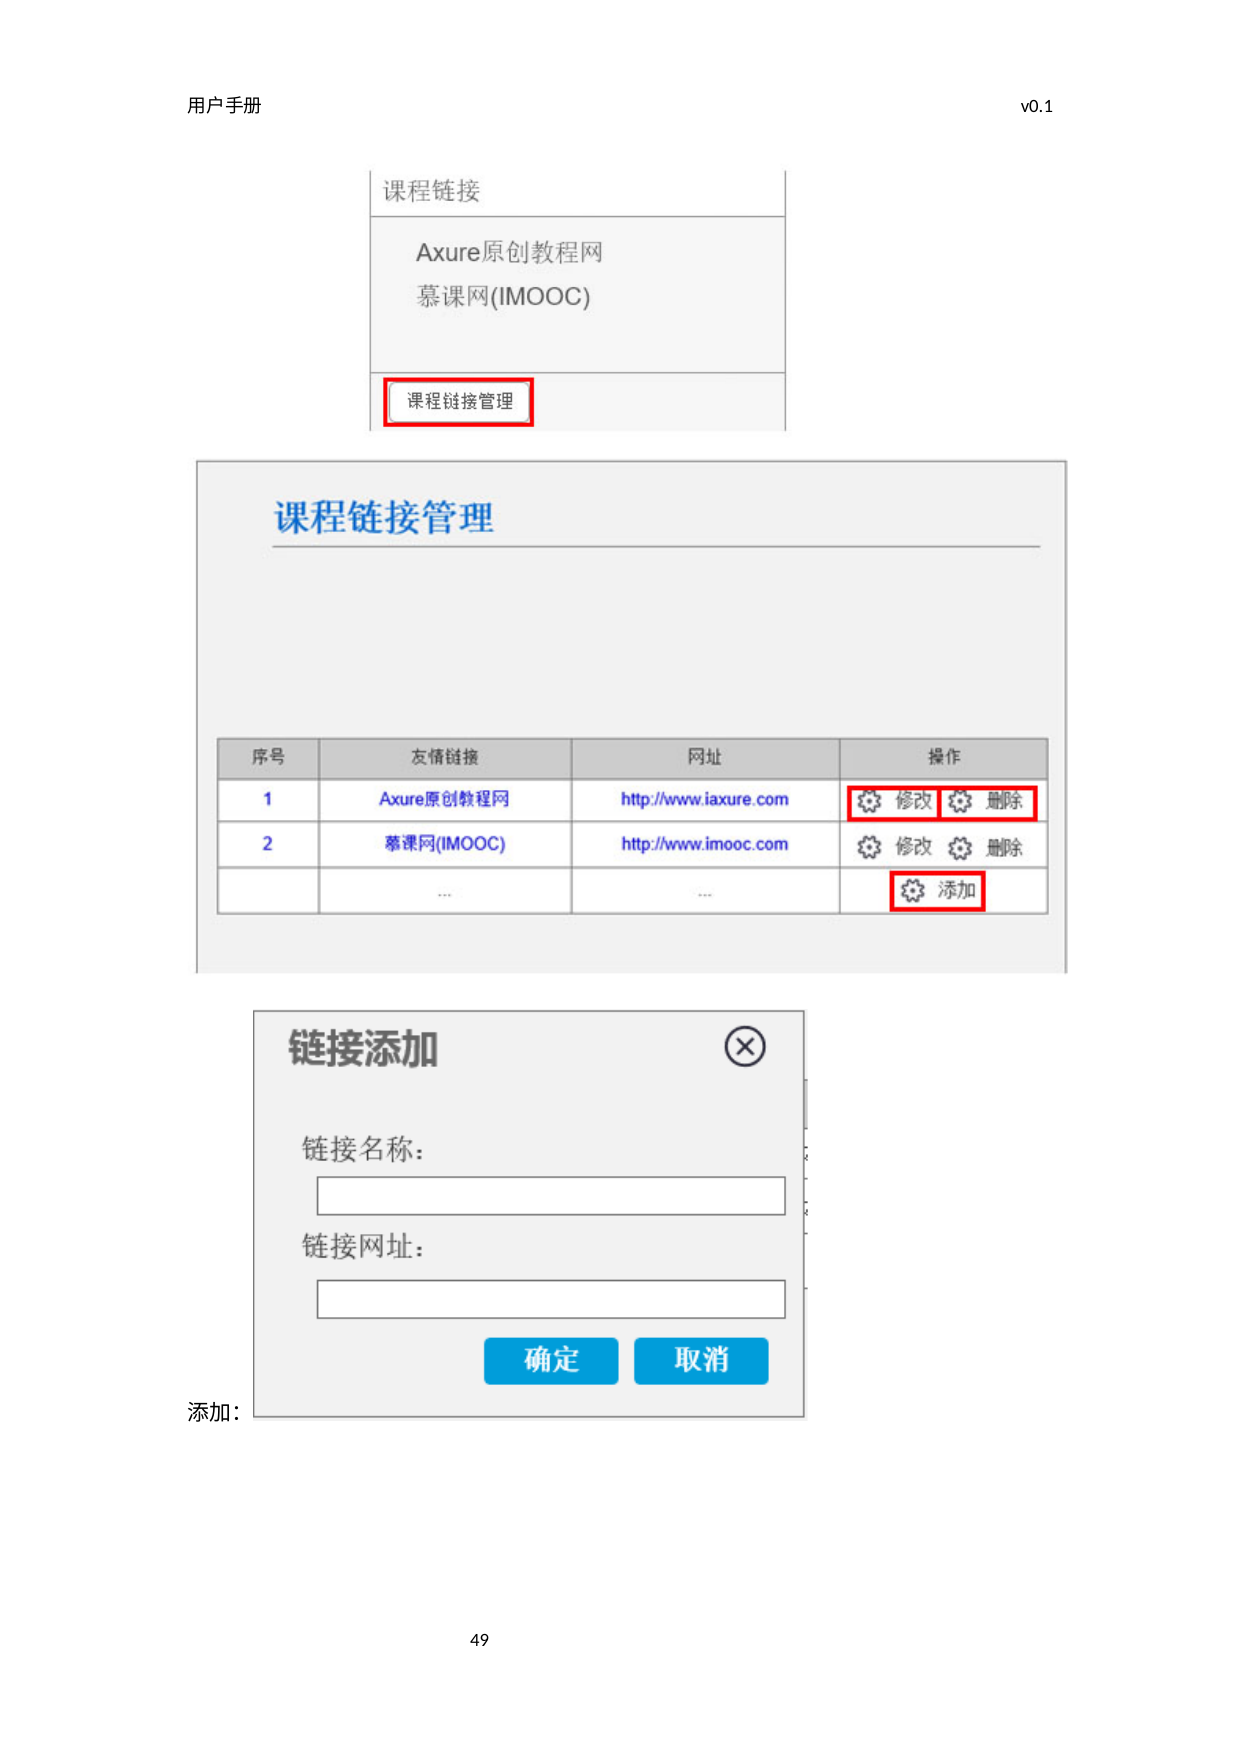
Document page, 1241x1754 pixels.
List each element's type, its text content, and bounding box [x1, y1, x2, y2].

picture [187, 454, 1079, 981]
picture [253, 1009, 808, 1421]
picture [362, 162, 799, 442]
